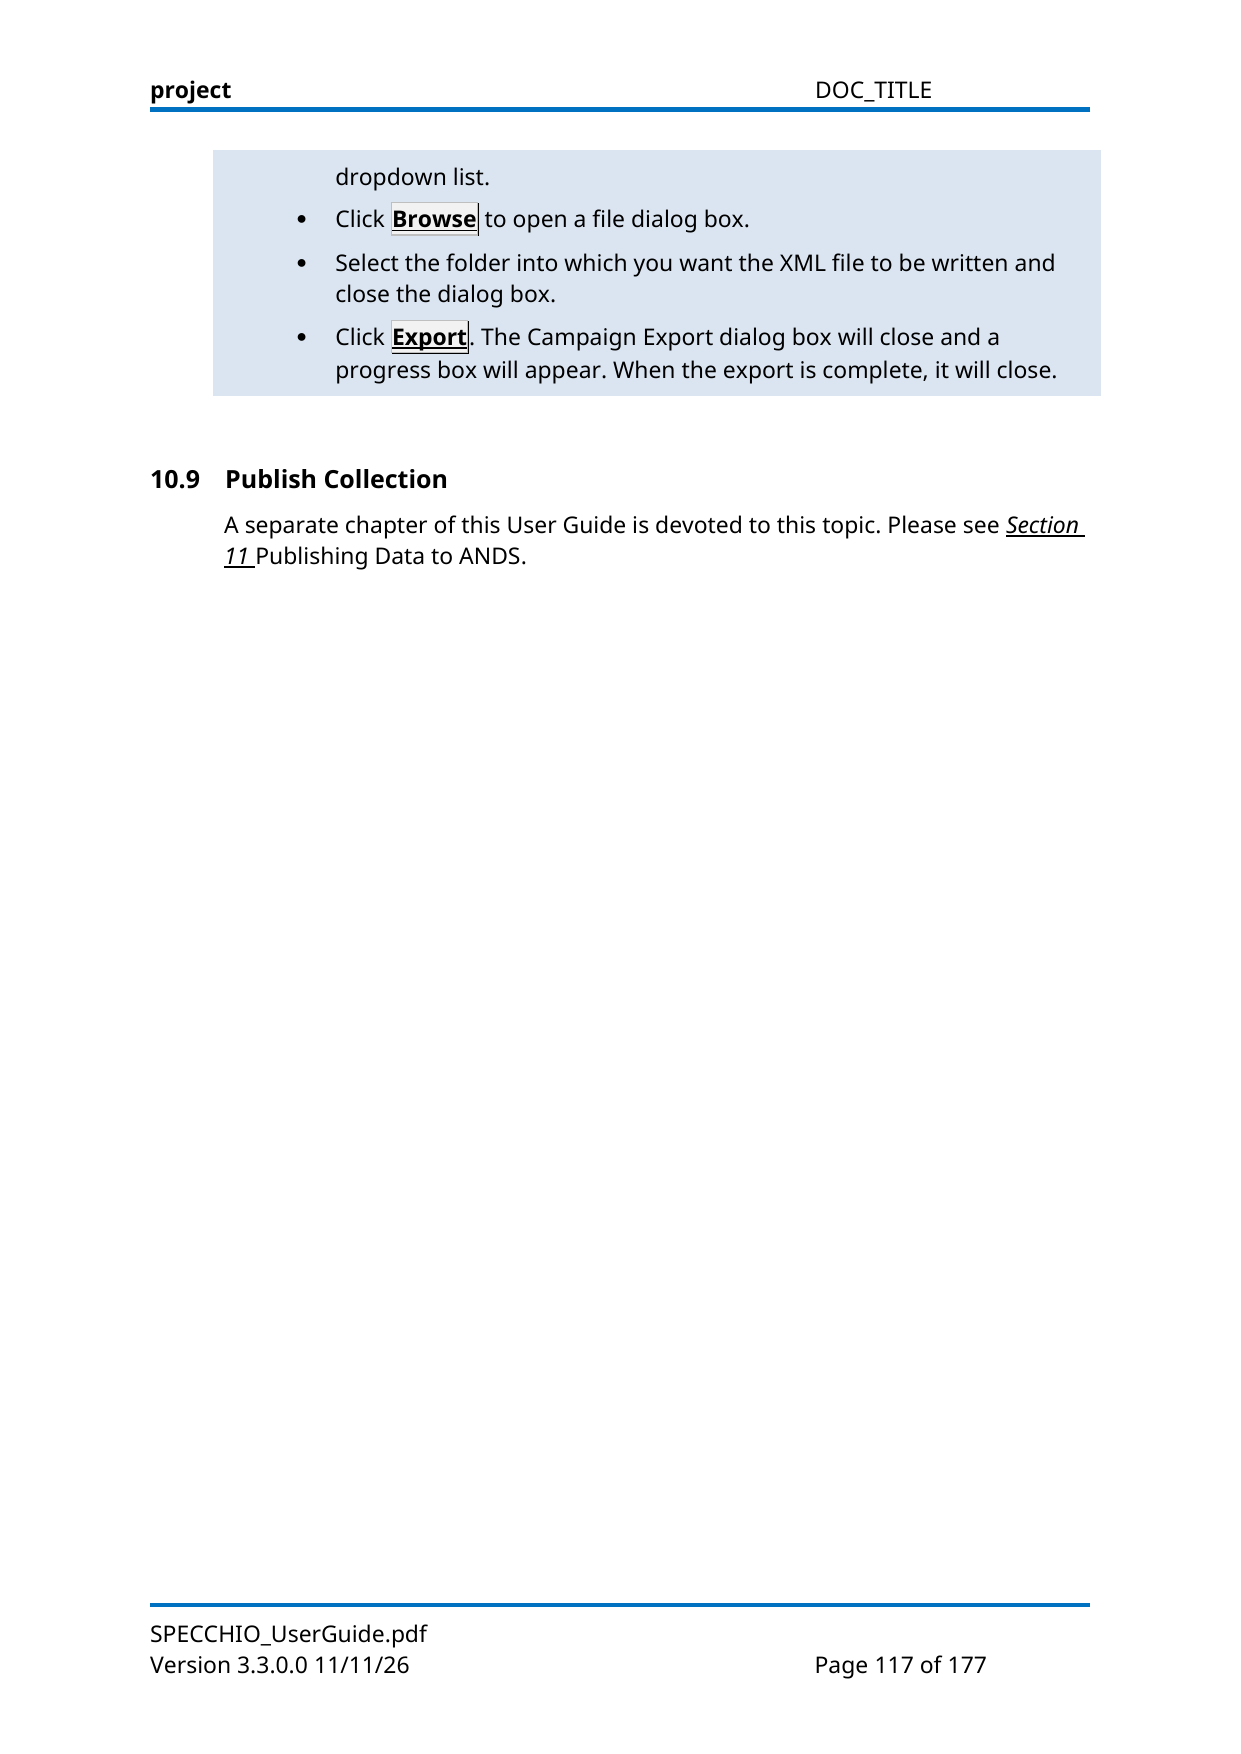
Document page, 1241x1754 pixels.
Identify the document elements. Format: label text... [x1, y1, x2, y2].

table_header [213, 150, 1101, 396]
subtitle Publish Collection [150, 462, 1090, 496]
text A separate chapter of this User Guide is devoted to this topic. Please see Section 11 Publishing Data to ANDS. [224, 509, 1090, 571]
